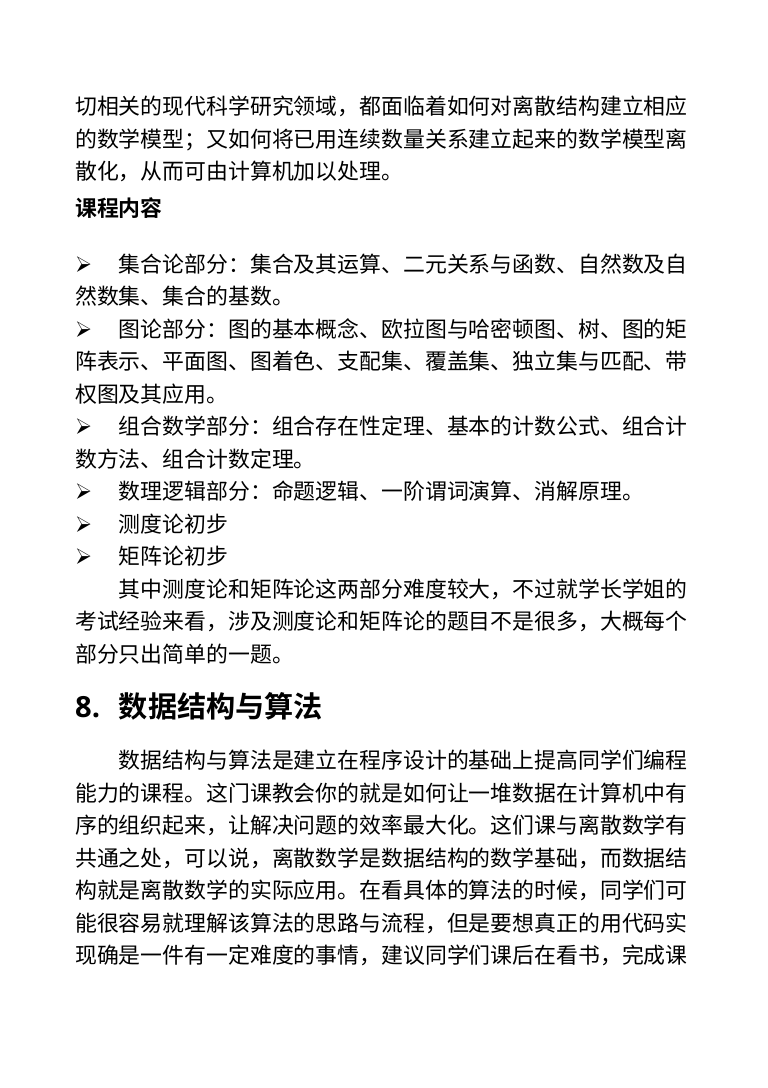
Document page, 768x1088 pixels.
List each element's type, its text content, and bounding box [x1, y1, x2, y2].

list 数理逻辑部分：命题逻辑、一阶谓词演算、消解原理。 [75, 474, 693, 506]
list 集合论部分：集合及其运算、二元关系与函数、自然数及自然数集、集合的基数。 [75, 246, 693, 311]
list 矩阵论初步 [75, 539, 693, 571]
list 测度论初步 [75, 506, 693, 539]
text 其中测度论和矩阵论这两部分难度较大，不过就学长学姐的考试经验来看，涉及测度论和矩阵论的题目不是很多，大概每个部分只出简单的一题。 [75, 571, 693, 669]
text 数据结构与算法 [75, 673, 693, 738]
list 组合数学部分：组合存在性定理、基本的计数公式、组合计数方法、组合计数定理。 [75, 409, 693, 474]
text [75, 743, 693, 971]
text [75, 89, 693, 186]
text 课程内容 [75, 190, 671, 223]
list 图论部分：图的基本概念、欧拉图与哈密顿图、树、图的矩阵表示、平面图、图着色、支配集、覆盖集、独立集与匹配、带权图及其应用。 [75, 311, 693, 409]
